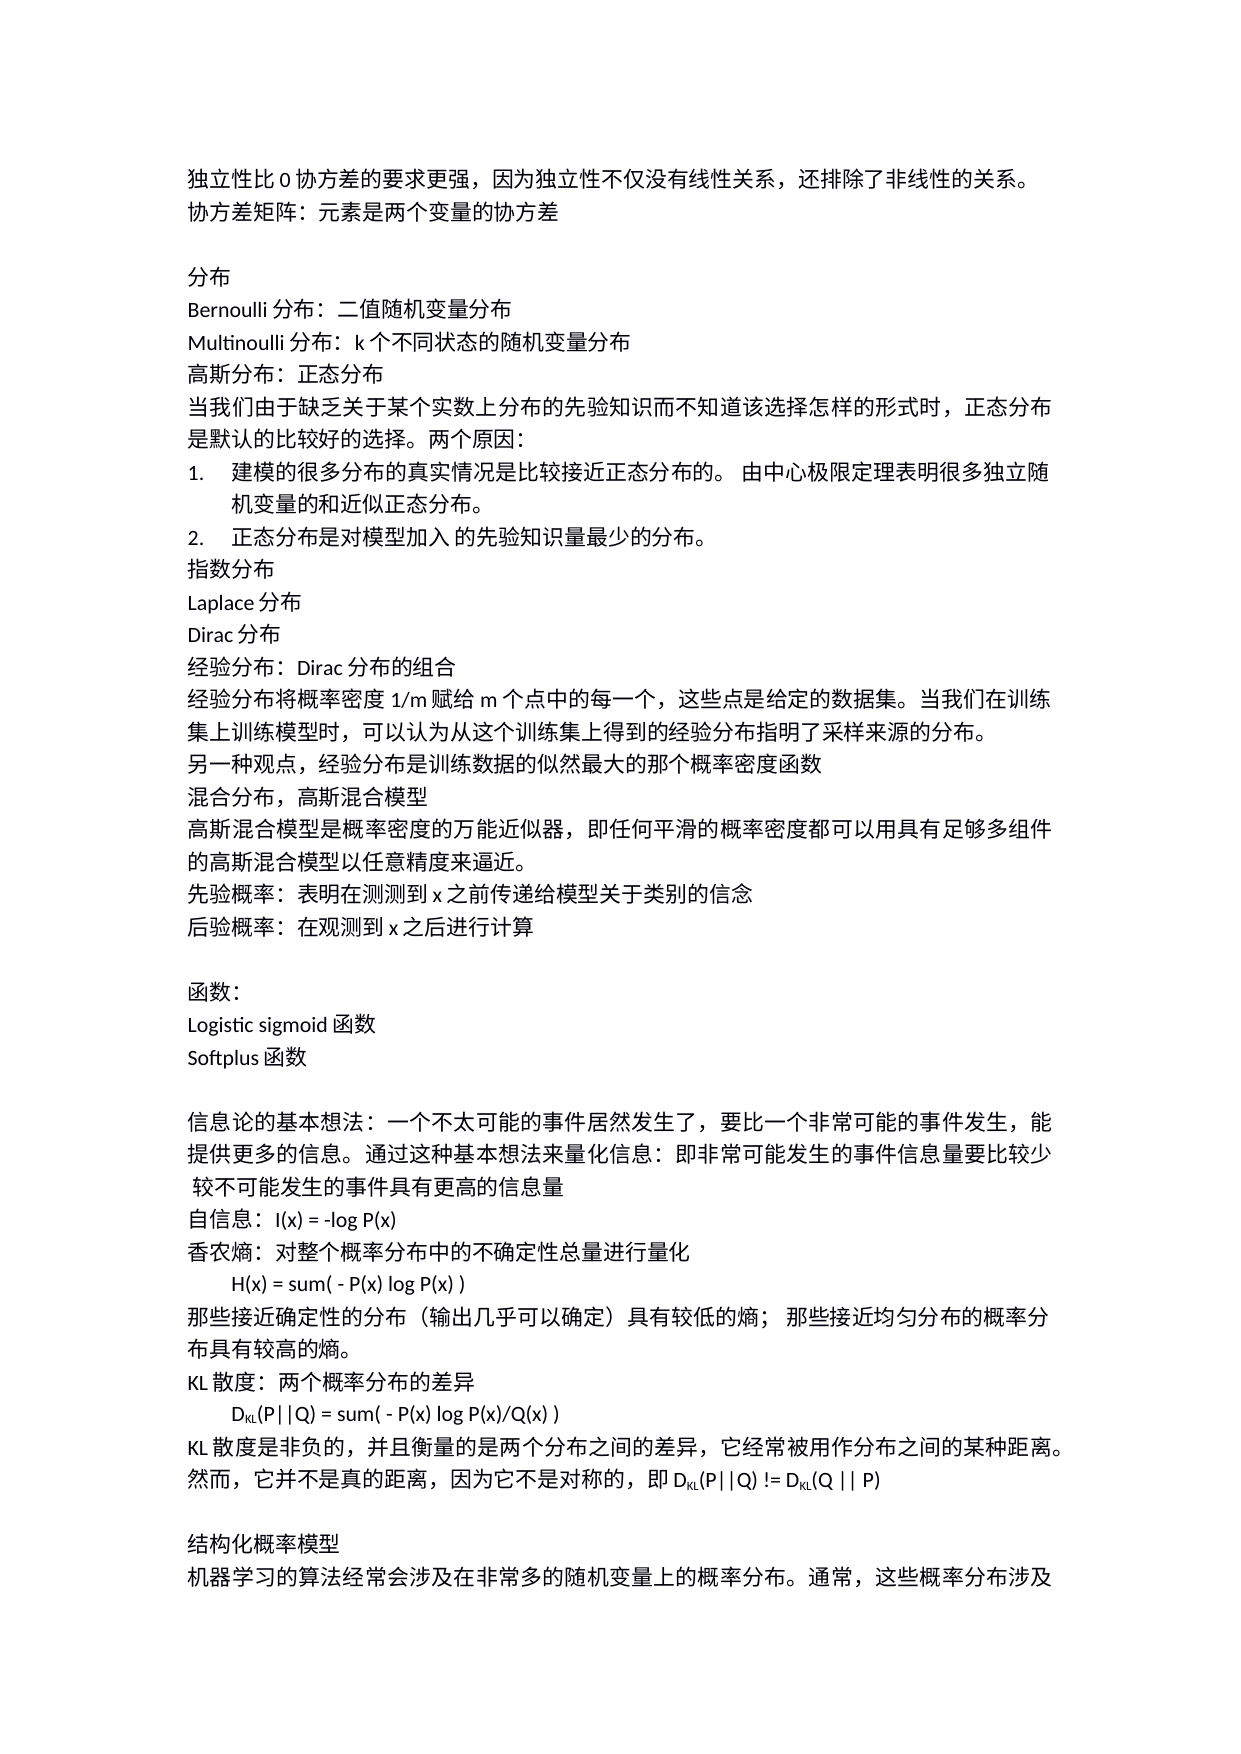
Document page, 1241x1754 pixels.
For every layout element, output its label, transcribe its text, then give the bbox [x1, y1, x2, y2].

text 指数分布 [187, 552, 1053, 584]
text 高斯混合模型是概率密度的万能近似器，即任何平滑的概率密度都可以用具有足够多组件的高斯混合模型以任意精度来逼近。 [187, 812, 1053, 877]
text KL散度：两个概率分布的差异 [187, 1364, 1053, 1397]
text 信息论的基本想法：一个不太可能的事件居然发生了，要比一个非常可能的事件发生，能提供更多的信息。通过这种基本想法来量化信息：即非常可能发生的事件信息量要比较少； 较不可能发生的事件具有更高的信息量 [187, 1104, 1053, 1202]
text 协方差矩阵：元素是两个变量的协方差 [187, 194, 1053, 227]
text Logistic sigmoid函数 [187, 1007, 1053, 1039]
text 经验分布：Dirac分布的组合 [187, 649, 1053, 682]
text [187, 1559, 1053, 1592]
text Laplace分布 [187, 584, 1053, 617]
text Dirac分布 [187, 617, 1053, 649]
text 另一种观点，经验分布是训练数据的似然最大的那个概率密度函数 [187, 747, 1053, 779]
text Multinoulli分布：k个不同状态的随机变量分布 [187, 324, 1053, 357]
text Bernoulli分布：二值随机变量分布 [187, 292, 1053, 324]
text DKL(P||Q) = sum( - P(x) log P(x)/Q(x) ) [187, 1397, 1053, 1429]
text 自信息：I(x) = -log P(x) [187, 1202, 1053, 1234]
list 正态分布是对模型加入 的先验知识量最少的分布。 [187, 519, 1053, 552]
text 后验概率：在观测到x之后进行计算 [187, 909, 1053, 942]
text 经验分布将概率密度1/m赋给m个点中的每一个，这些点是给定的数据集。当我们在训练集上训练模型时，可以认为从这个训练集上得到的经验分布指明了采样来源的分布。 [187, 682, 1053, 747]
text 函数： [187, 974, 1053, 1007]
text Softplus函数 [187, 1039, 1053, 1072]
text 先验概率：表明在测测到x之前传递给模型关于类别的信念 [187, 877, 1053, 909]
text 独立性比0协方差的要求更强，因为独立性不仅没有线性关系，还排除了非线性的关系。 [187, 162, 1053, 194]
text 香农熵：对整个概率分布中的不确定性总量进行量化 [187, 1234, 1053, 1267]
text 混合分布，高斯混合模型 [187, 779, 1053, 812]
list 建模的很多分布的真实情况是比较接近正态分布的。 由中心极限定理表明很多独立随机变量的和近似正态分布。 [187, 454, 1053, 519]
text 结构化概率模型 [187, 1527, 1053, 1559]
text KL散度是非负的，并且衡量的是两个分布之间的差异，它经常被用作分布之间的某种距离。然而，它并不是真的距离，因为它不是对称的，即DKL(P||Q) != DKL(Q || P) [187, 1429, 1053, 1494]
text 那些接近确定性的分布（输出几乎可以确定）具有较低的熵； 那些接近均匀分布的概率分布具有较高的熵。 [187, 1299, 1053, 1364]
text 高斯分布：正态分布 [187, 357, 1053, 389]
text 分布 [187, 259, 1053, 292]
text 当我们由于缺乏关于某个实数上分布的先验知识而不知道该选择怎样的形式时，正态分布是默认的比较好的选择。两个原因： [187, 389, 1053, 454]
text H(x) = sum( - P(x) log P(x) ) [187, 1267, 1053, 1299]
